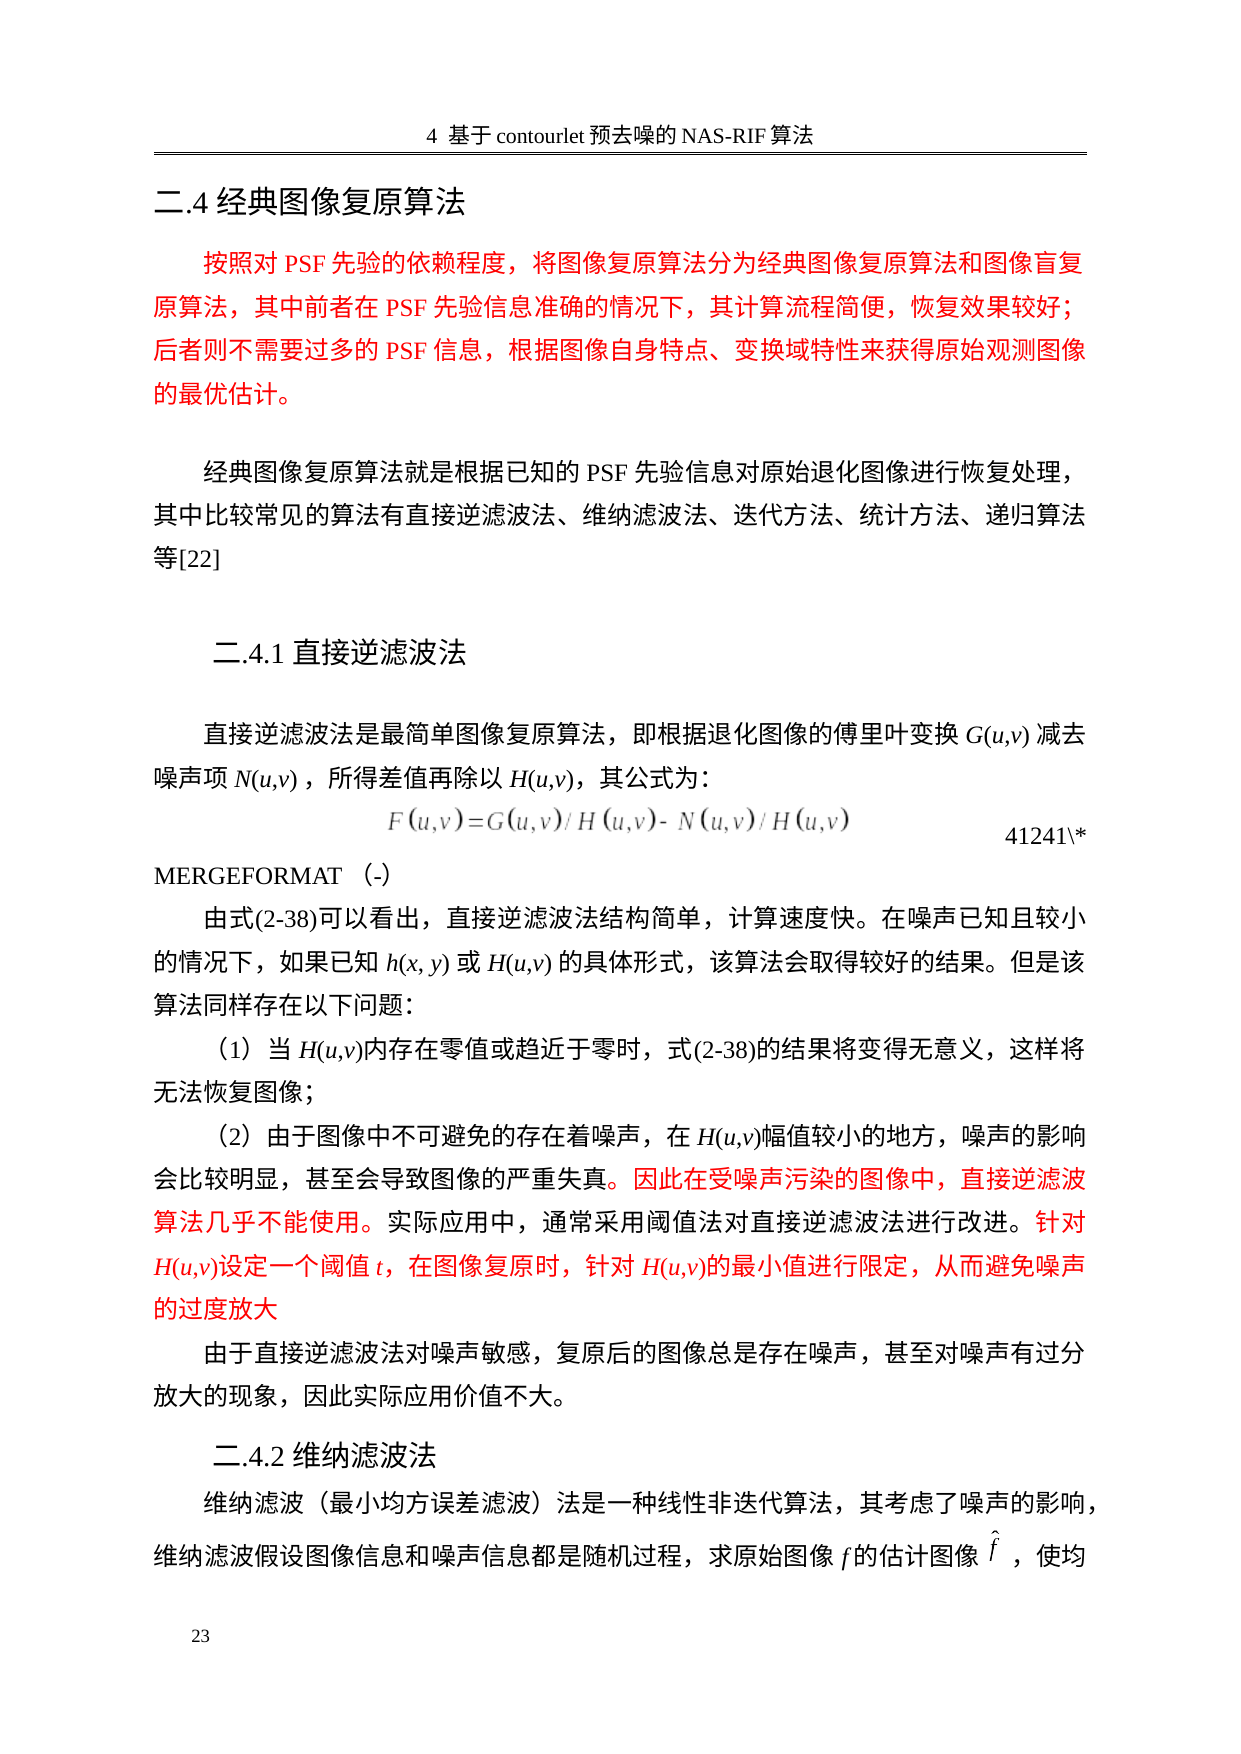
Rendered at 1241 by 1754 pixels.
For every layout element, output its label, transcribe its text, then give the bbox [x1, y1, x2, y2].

text 由式(2-38)可以看出，直接逆滤波法结构简单，计算速度快。在噪声已知且较小的情况下，如果已知 h(x, y) 或 H(u,v) 的具体形式，该算法会取得较好的结果。但是该算法同样存在以下问题： [153, 899, 1087, 1022]
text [153, 1483, 1087, 1572]
text （1）当 H(u,v)内存在零值或趋近于零时，式(2-38)的结果将变得无意义，这样将无法恢复图像； [153, 1029, 1087, 1109]
text （2）由于图像中不可避免的存在着噪声，在 H(u,v)幅值较小的地方，噪声的影响会比较明显，甚至会导致图像的严重失真。因此在受噪声污染的图像中，直接逆滤波算法几乎不能使用。实际应用中，通常采用阈值法对直接逆滤波法进行改进。针对H(u,v)设定一个阈值t，在图像复原时，针对H(u,v)的最小值进行限定，从而避免噪声的过度放大 [153, 1116, 1087, 1326]
subtitle 维纳滤波法 [153, 1432, 1087, 1475]
subtitle 经典图像复原算法 [153, 177, 1087, 222]
text 由于直接逆滤波法对噪声敏感，复原后的图像总是存在噪声，甚至对噪声有过分放大的现象，因此实际应用价值不大。 [153, 1333, 1087, 1413]
text 经典图像复原算法就是根据已知的 PSF 先验信息对原始退化图像进行恢复处理，其中比较常见的算法有直接逆滤波法、维纳滤波法、迭代方法、统计方法、递归算法等[22] [153, 452, 1087, 575]
text 按照对PSF先验的依赖程度，将图像复原算法分为经典图像复原算法和图像盲复原算法，其中前者在 PSF 先验信息准确的情况下，其计算流程简便，恢复效果较好；后者则不需要过多的 PSF 信息，根据图像自身特点、变换域特性来获得原始观测图像的最优估计。 [153, 244, 1087, 410]
text 直接逆滤波法是最简单图像复原算法，即根据退化图像的傅里叶变换G(u,v) 减去噪声项 N(u,v) ，所得差值再除以 H(u,v)，其公式为： [153, 714, 1087, 794]
subtitle 直接逆滤波法 [153, 629, 1087, 672]
